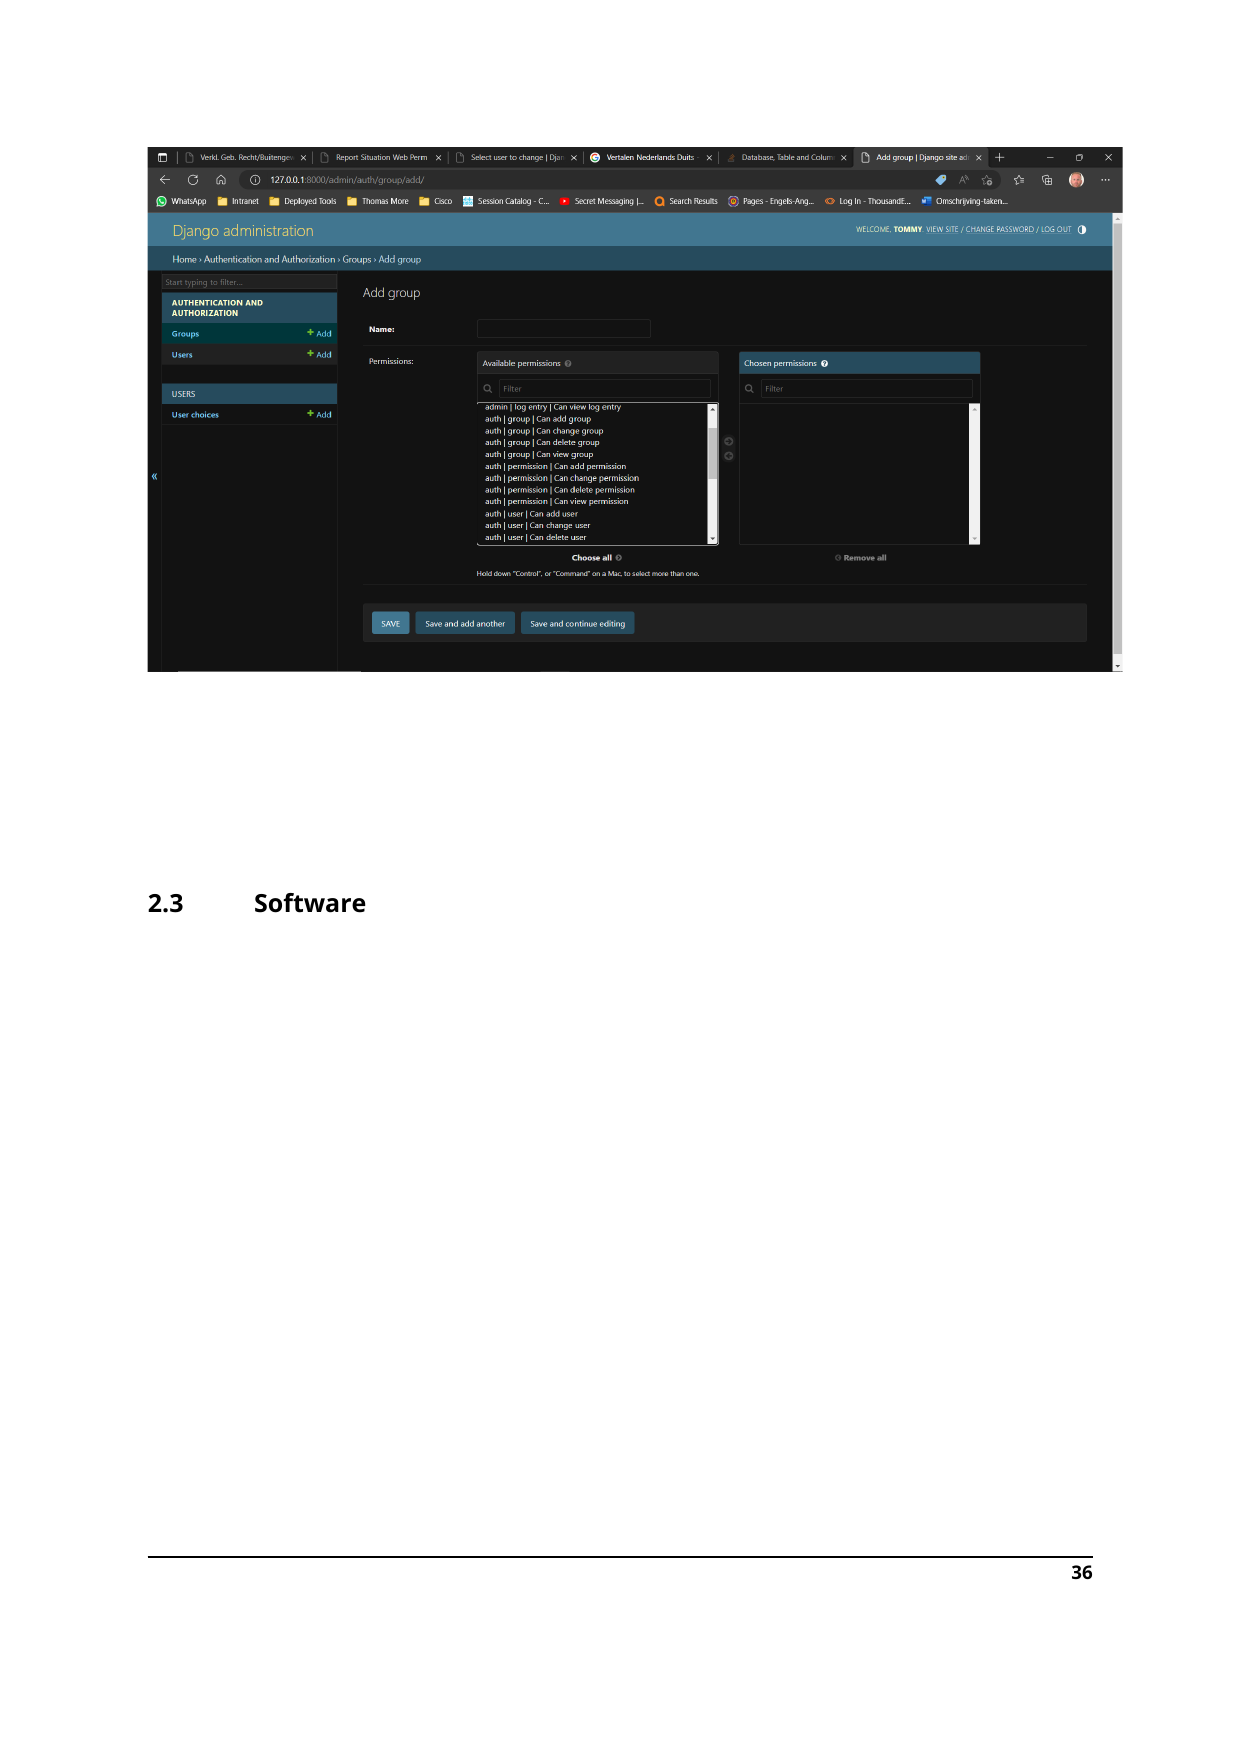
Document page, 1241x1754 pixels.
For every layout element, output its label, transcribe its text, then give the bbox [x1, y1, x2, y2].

picture [147, 147, 1123, 672]
subtitle Software [148, 886, 1093, 920]
